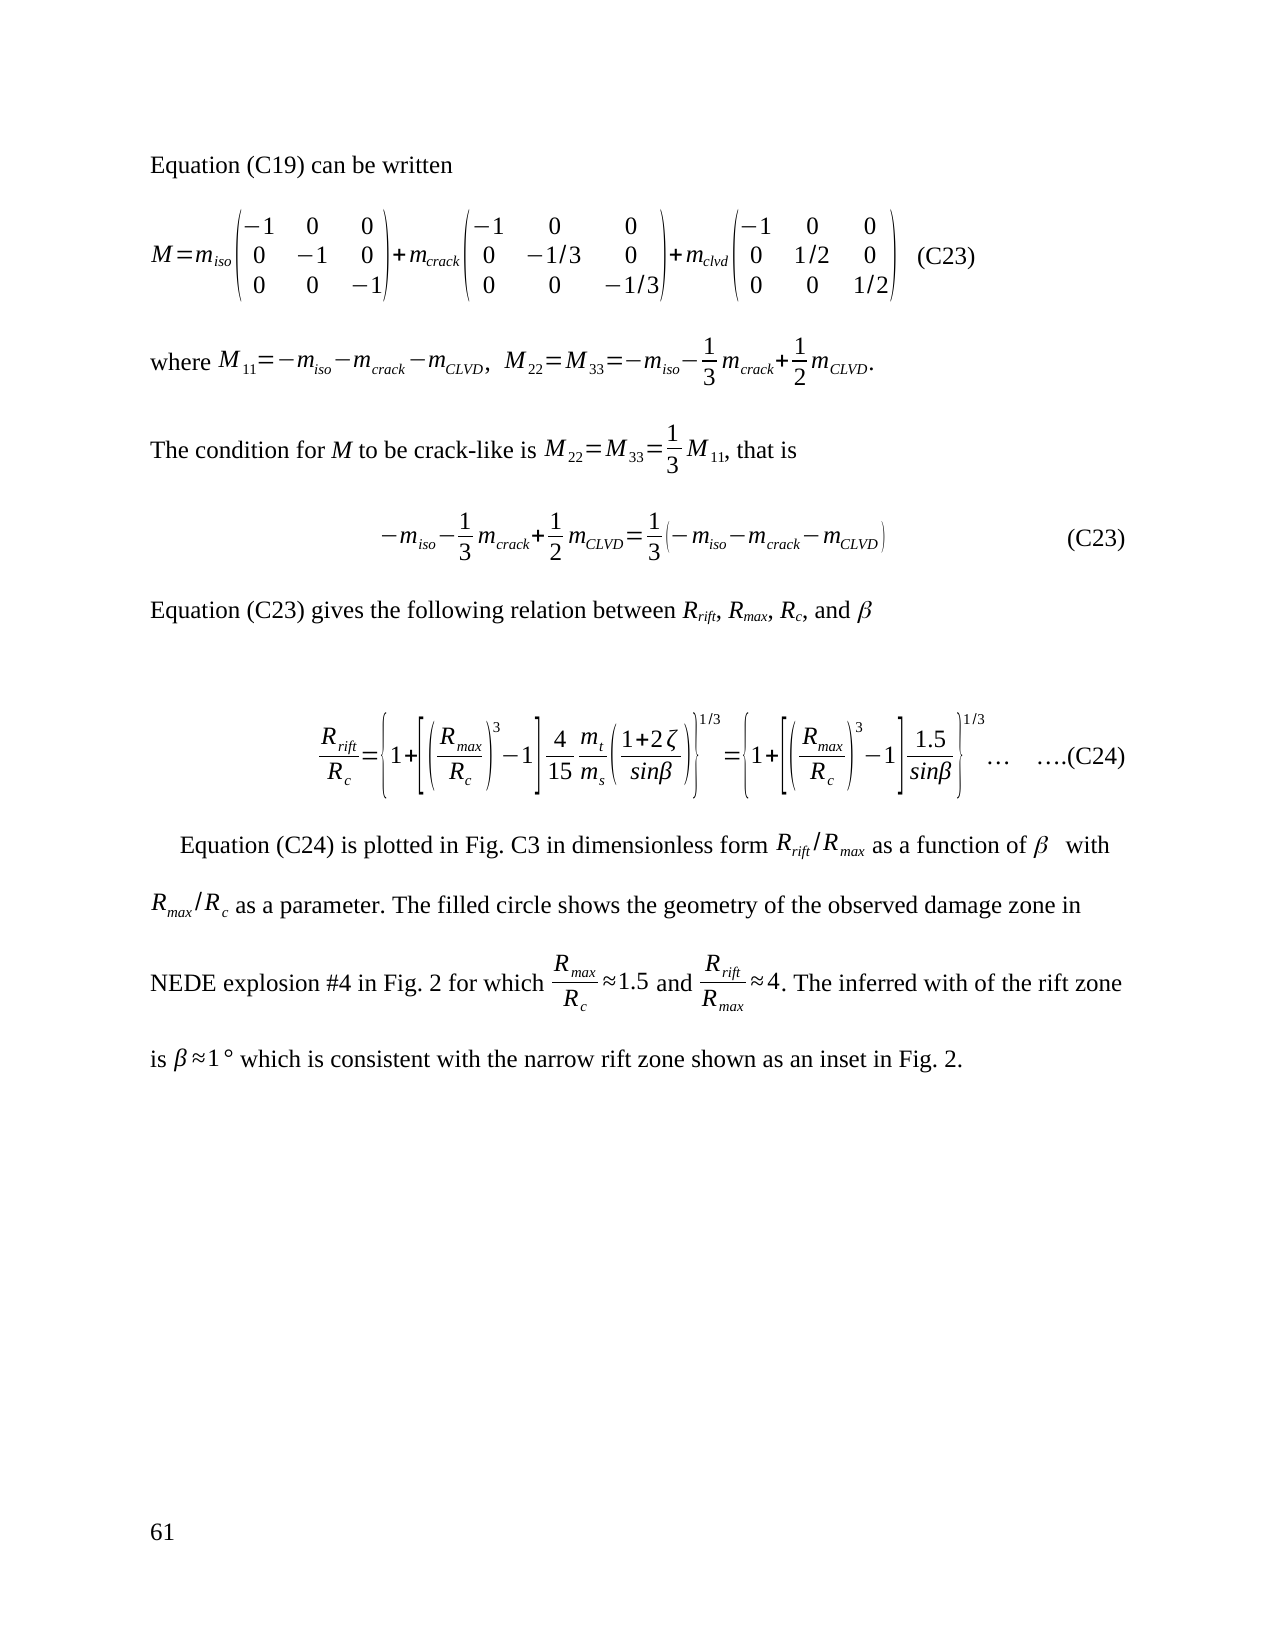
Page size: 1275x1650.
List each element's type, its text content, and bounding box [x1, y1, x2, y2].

text … ….(C24) [150, 710, 1125, 800]
text Equation (C24) is plotted in Fig. C3 in dimensionless form as a function of  with as a parameter. The filled circle shows the geometry of the observed damage zone in NEDE explosion #4 in Fig. 2 for which and . The inferred with of the rift zone is which is consistent with the narrow rift zone shown as an inset in Fig. 2. [150, 829, 1125, 1073]
text Equation (C23) gives the following relation between Rrift, Rmax, Rc, and  [150, 595, 1125, 624]
text Equation (C19) can be written [150, 150, 1125, 179]
text where , . [150, 332, 1125, 391]
text (C23) [150, 207, 1125, 303]
text The condition for M to be crack-like is , that is [150, 420, 1125, 479]
text (C23) [150, 508, 1125, 567]
